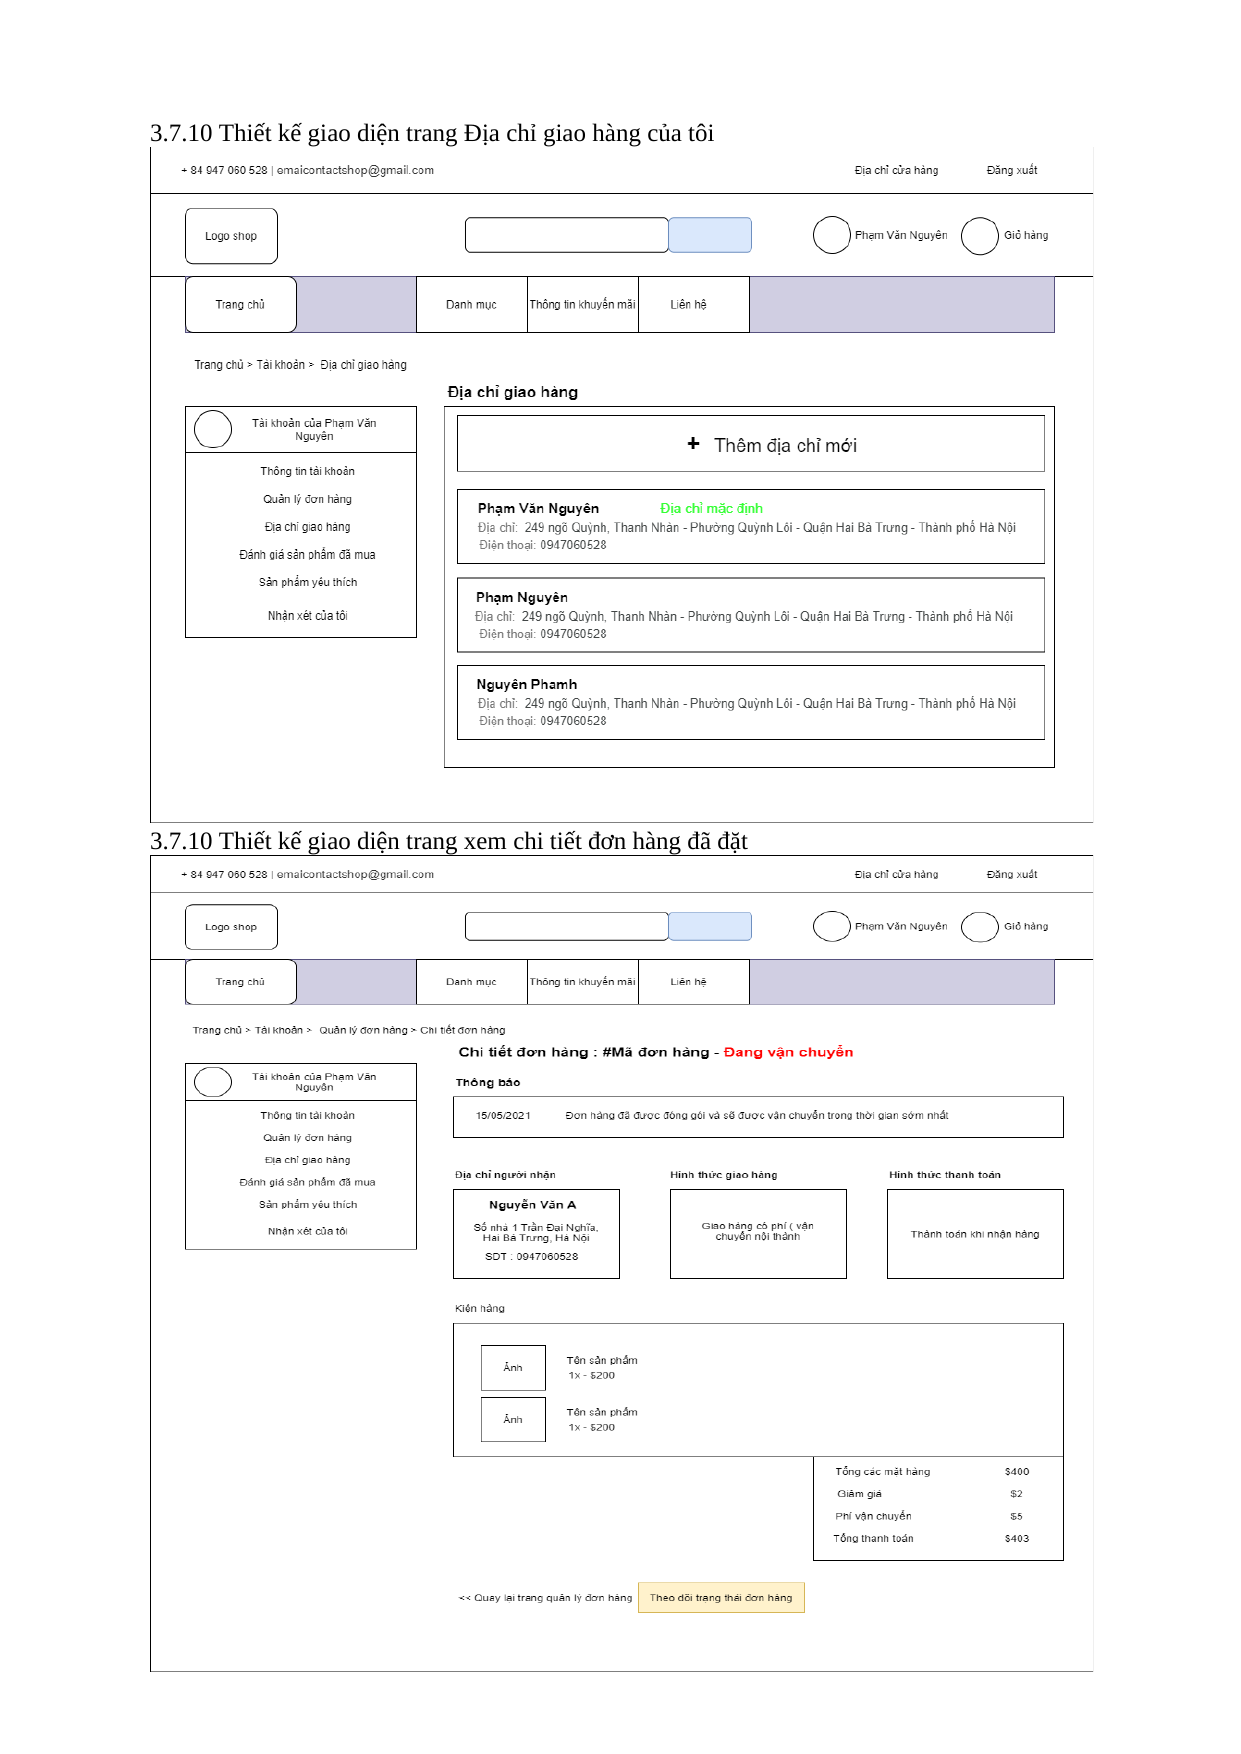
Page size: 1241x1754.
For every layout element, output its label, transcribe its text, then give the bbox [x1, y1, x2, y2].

subtitle 3.7.10 Thiết kế giao diện trang Địa chỉ giao hàng của tôi [150, 118, 1094, 147]
subtitle 3.7.10 Thiết kế giao diện trang xem chi tiết đơn hàng đã đặt [150, 826, 1094, 855]
picture [150, 147, 1094, 823]
picture [150, 855, 1094, 1672]
